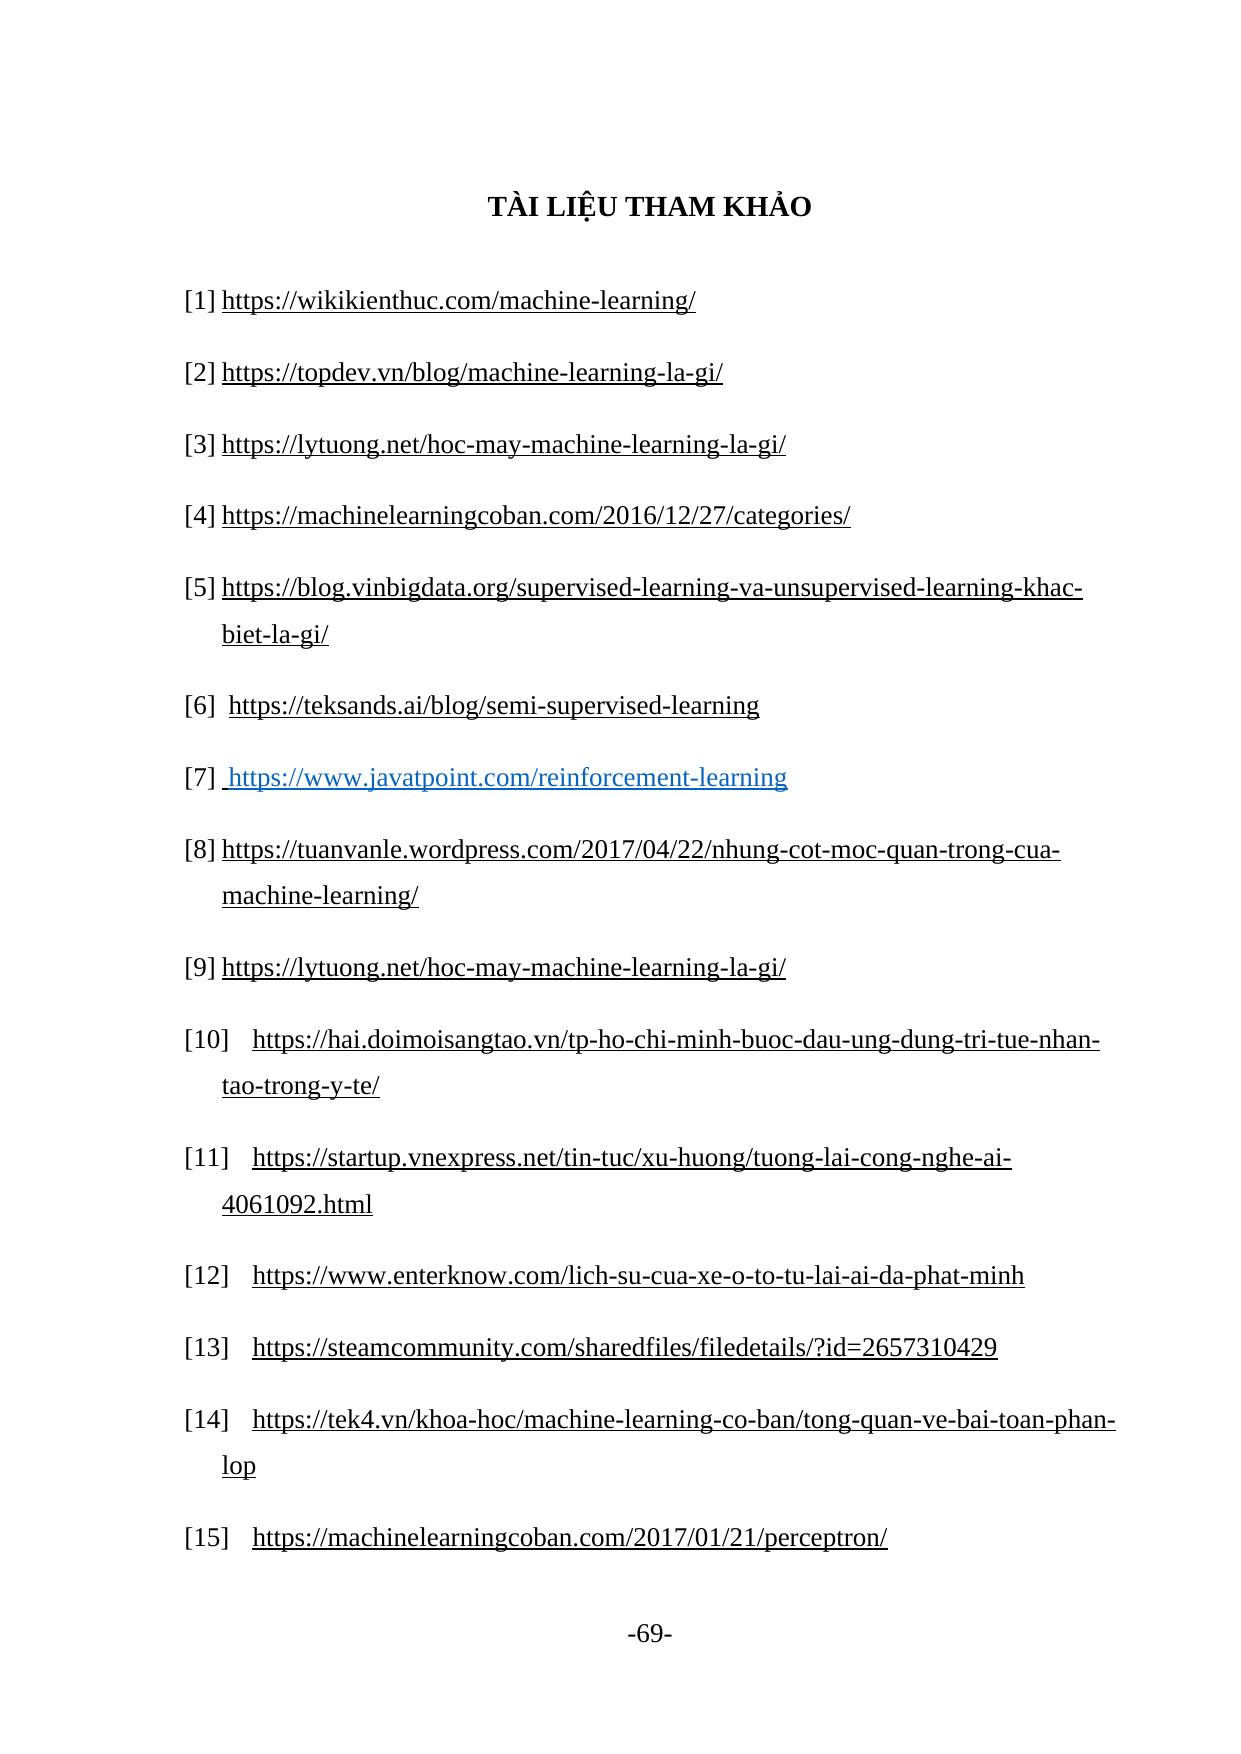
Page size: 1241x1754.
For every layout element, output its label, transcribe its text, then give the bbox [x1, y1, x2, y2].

list https://lytuong.net/hoc-may-machine-learning-la-gi/ [184, 951, 1122, 982]
list https://startup.vnexpress.net/tin-tuc/xu-huong/tuong-lai-cong-nghe-ai-4061092.html [184, 1141, 1122, 1219]
list https://steamcommunity.com/sharedfiles/filedetails/?id=2657310429 [184, 1331, 1122, 1362]
list https://blog.vinbigdata.org/supervised-learning-va-unsupervised-learning-khac-biet-la-gi/ [184, 571, 1122, 649]
list https://machinelearningcoban.com/2017/01/21/perceptron/ [184, 1521, 1122, 1552]
list https://hai.doimoisangtao.vn/tp-ho-chi-minh-buoc-dau-ung-dung-tri-tue-nhan-tao-trong-y-te/ [184, 1023, 1122, 1101]
list https://topdev.vn/blog/machine-learning-la-gi/ [184, 356, 1122, 387]
list https://tuanvanle.wordpress.com/2017/04/22/nhung-cot-moc-quan-trong-cua-machine-learning/ [184, 833, 1122, 911]
list https://teksands.ai/blog/semi-supervised-learning [184, 689, 1122, 721]
list https://www.enterknow.com/lich-su-cua-xe-o-to-tu-lai-ai-da-phat-minh [184, 1259, 1122, 1291]
list https://tek4.vn/khoa-hoc/machine-learning-co-ban/tong-quan-ve-bai-toan-phan-lop [184, 1403, 1122, 1481]
list https://wikikienthuc.com/machine-learning/ [184, 284, 1122, 316]
list https://lytuong.net/hoc-may-machine-learning-la-gi/ [184, 428, 1122, 459]
list https://www.javatpoint.com/reinforcement-learning [184, 761, 1122, 792]
subtitle TÀI LIỆU THAM KHẢO [177, 189, 1122, 223]
list https://machinelearningcoban.com/2016/12/27/categories/ [184, 499, 1122, 531]
